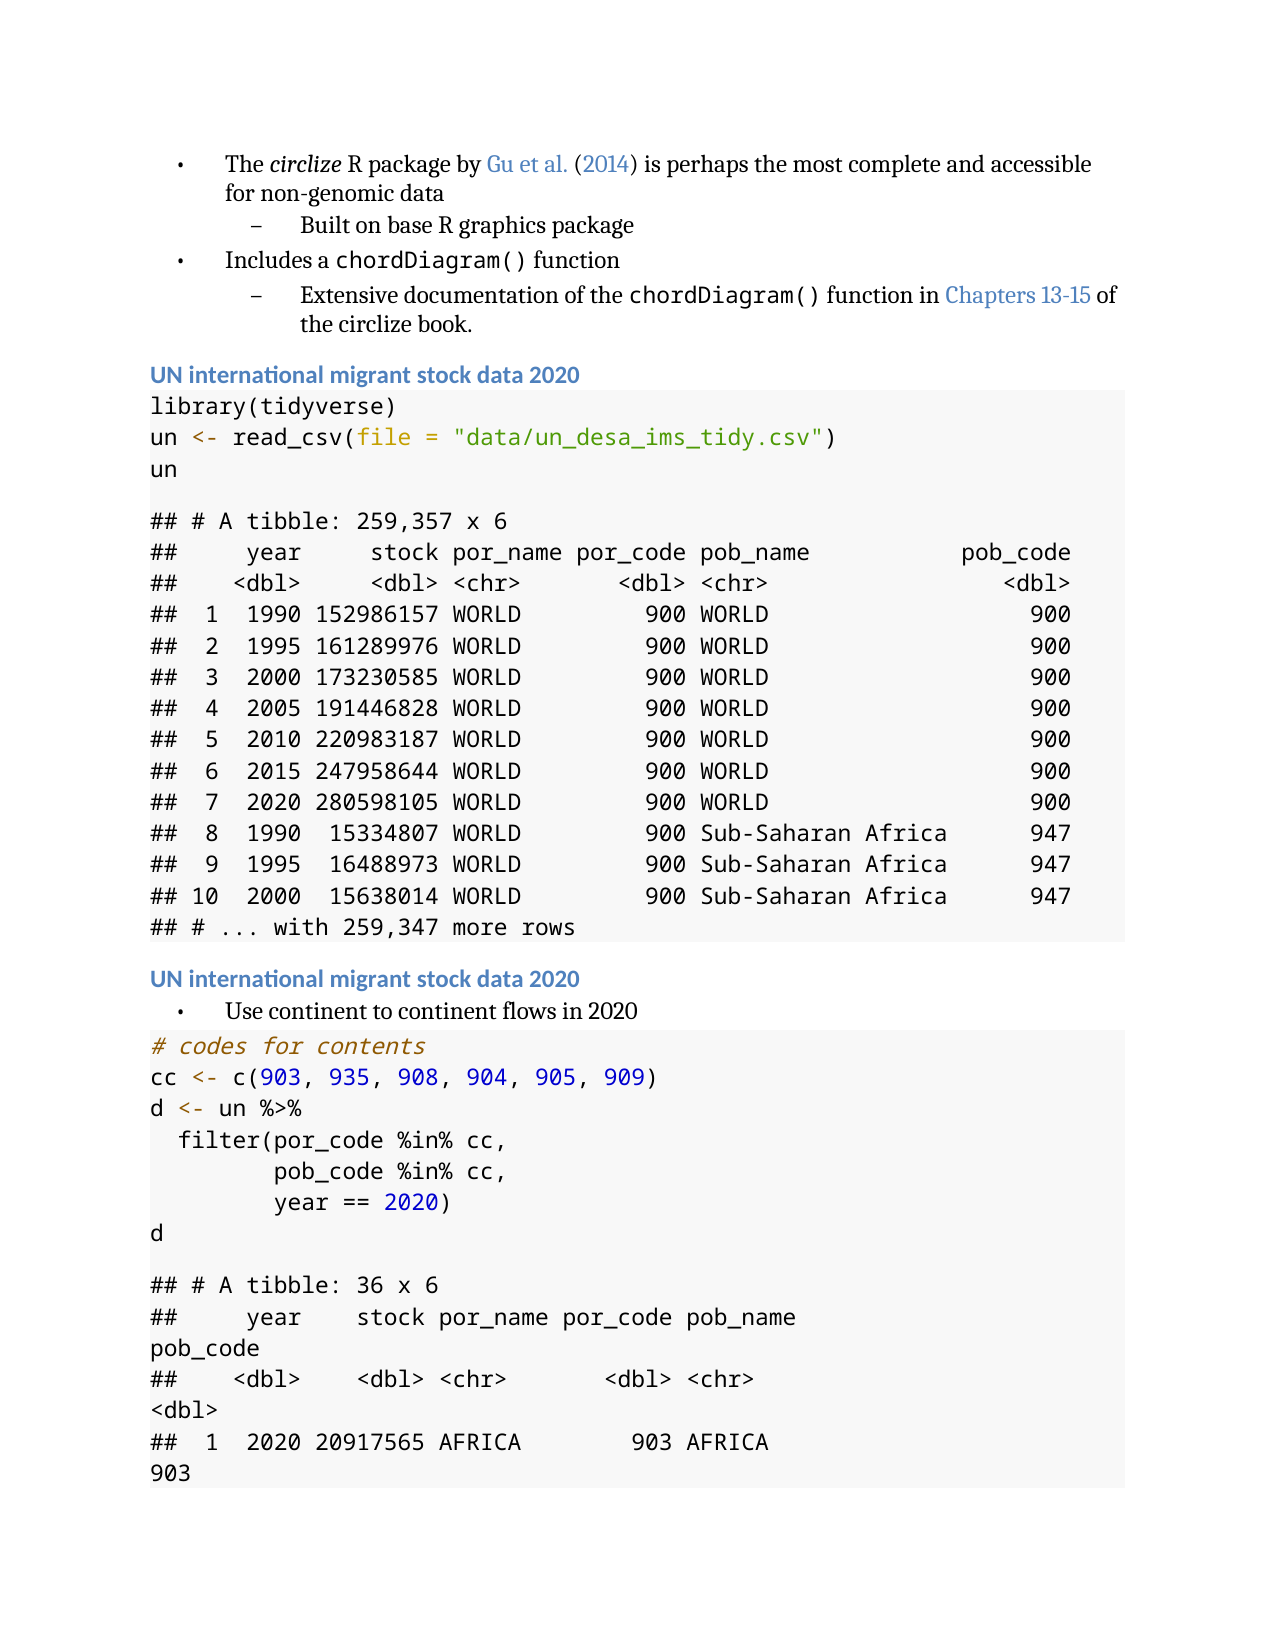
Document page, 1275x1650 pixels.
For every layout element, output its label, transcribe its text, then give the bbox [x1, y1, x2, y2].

list Use continent to continent flows in 2020 [175, 997, 1125, 1026]
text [150, 1269, 1125, 1488]
list The circlize R package by Gu et al. (2014) is perhaps the most complete and accessible for non-genomic data [175, 150, 1125, 207]
text # codes for contents cc <- c(903, 935, 908, 904, 905, 909) d <- un %>% filter(por_code %in% cc, pob_code %in% cc, year == 2020) d [150, 1030, 1125, 1248]
text library(tidyverse) un <- read_csv(file = "data/un_desa_ims_tidy.csv") un [177, 390, 1125, 484]
list Includes a chordDiagram() function [175, 244, 1125, 275]
subtitle UN international migrant stock data 2020 [150, 359, 1125, 390]
list Extensive documentation of the chordDiagram() function in Chapters 13-15 of the circlize book. [250, 279, 1125, 339]
subtitle UN international migrant stock data 2020 [150, 963, 1125, 993]
list Built on base R graphics package [250, 211, 1125, 240]
text ## # A tibble: 259,357 x 6 ## year stock por_name por_code pob_name pob_code ## <dbl> <dbl> <chr> <dbl> <chr> <dbl> ## 1 1990 152986157 WORLD 900 WORLD 900 ## 2 1995 161289976 WORLD 900 WORLD 900 ## 3 2000 173230585 WORLD 900 WORLD 900 ## 4 2005 191446828 WORLD 900 WORLD 900 ## 5 2010 220983187 WORLD 900 WORLD 900 ## 6 2015 247958644 WORLD 900 WORLD 900 ## 7 2020 280598105 WORLD 900 WORLD 900 ## 8 1990 15334807 WORLD 900 Sub-Saharan Africa 947 ## 9 1995 16488973 WORLD 900 Sub-Saharan Africa 947 ## 10 2000 15638014 WORLD 900 Sub-Saharan Africa 947 ## # ... with 259,347 more rows [150, 505, 1125, 942]
